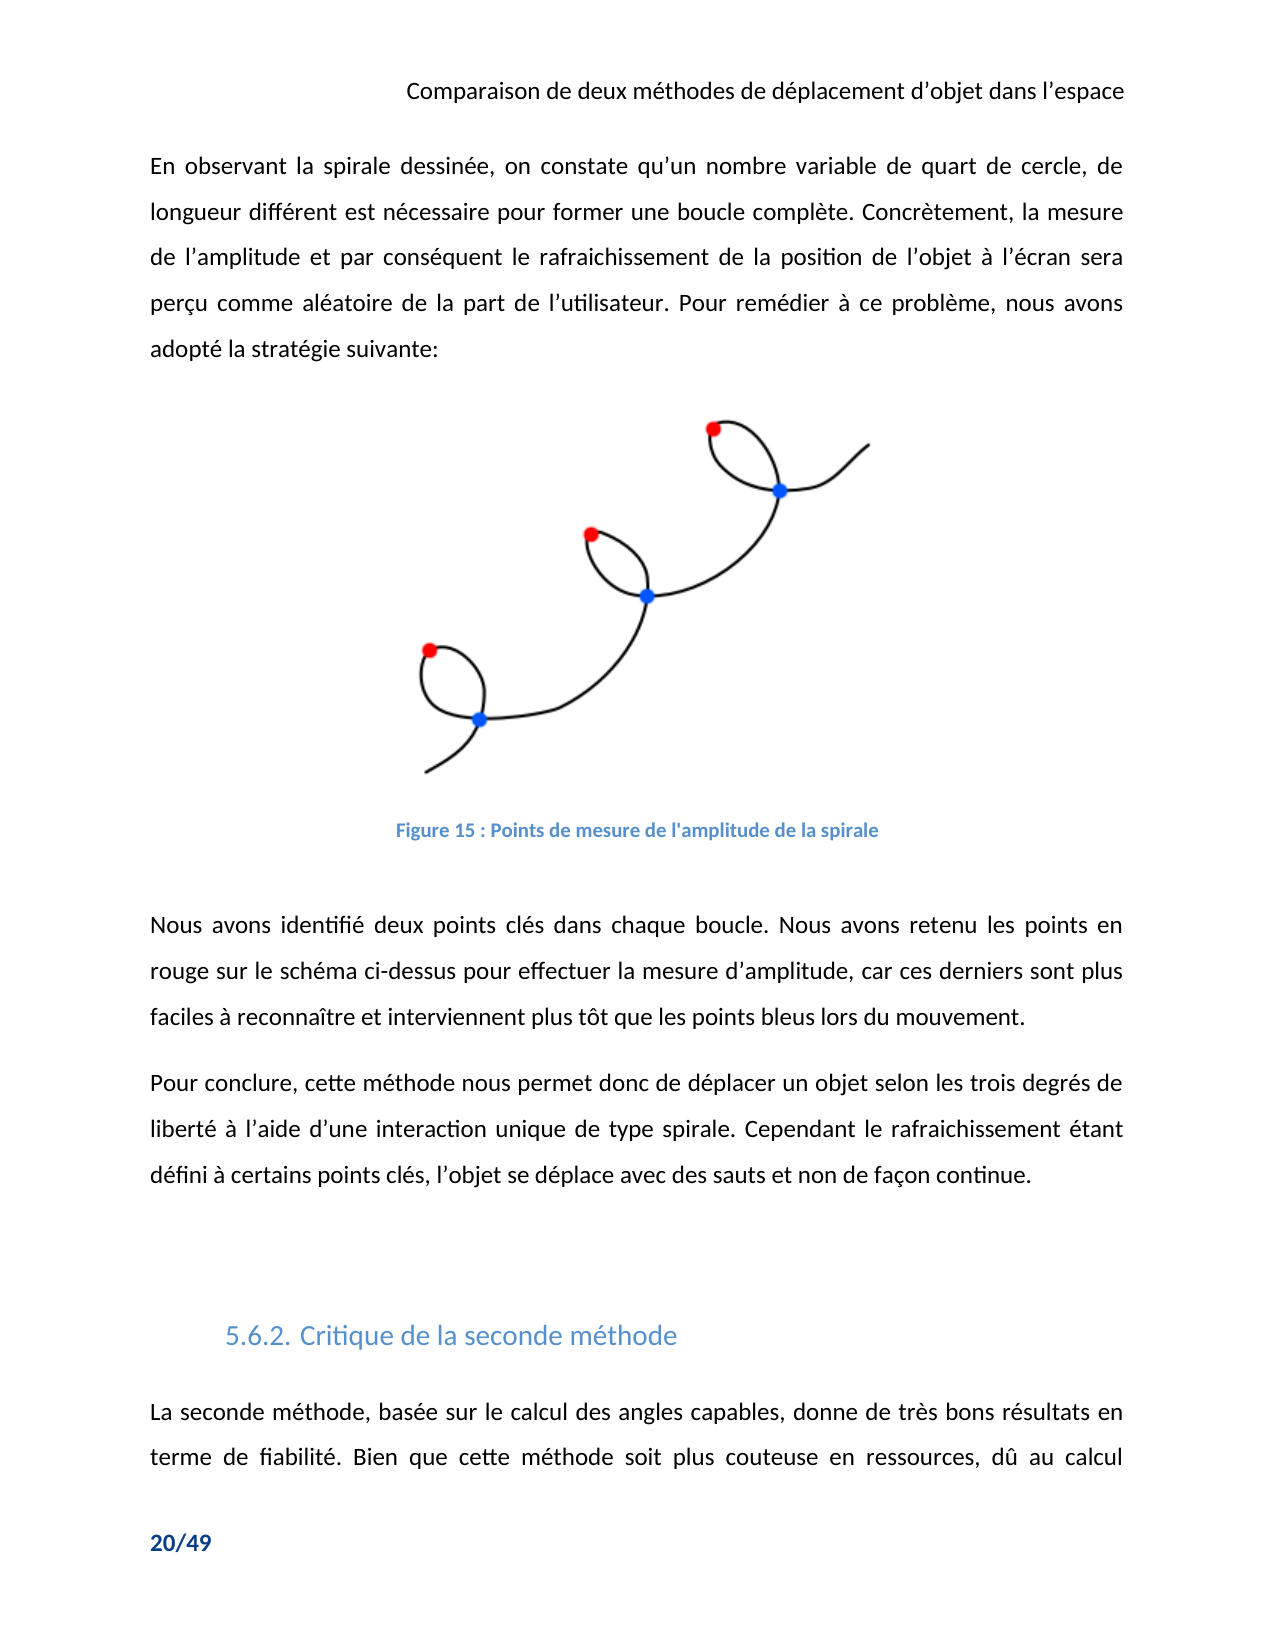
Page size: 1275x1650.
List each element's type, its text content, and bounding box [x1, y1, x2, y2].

text Nous avons identifié deux points clés dans chaque boucle. Nous avons retenu les points en rouge sur le schéma ci-dessus pour effectuer la mesure d’amplitude, car ces derniers sont plus faciles à reconnaître et interviennent plus tôt que les points bleus lors du mouvement. [150, 909, 1125, 1032]
subtitle Critique de la seconde méthode [225, 1317, 1125, 1353]
list En observant la spirale dessinée, on constate qu’un nombre variable de quart de cercle, de longueur différent est nécessaire pour former une boucle complète. Concrètement, la mesure de l’amplitude et par conséquent le rafraichissement de la position de l’objet à l’écran sera perçu comme aléatoire de la part de l’utilisateur. Pour remédier à ce problème, nous avons adopté la stratégie suivante: [150, 150, 1125, 363]
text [150, 1396, 1125, 1472]
picture [387, 391, 888, 790]
text Figure 15 : Points de mesure de l'amplitude de la spirale [150, 818, 1125, 843]
text Pour conclure, cette méthode nous permet donc de déplacer un objet selon les trois degrés de liberté à l’aide d’une interaction unique de type spirale. Cependant le rafraichissement étant défini à certains points clés, l’objet se déplace avec des sauts et non de façon continue. [150, 1068, 1125, 1189]
